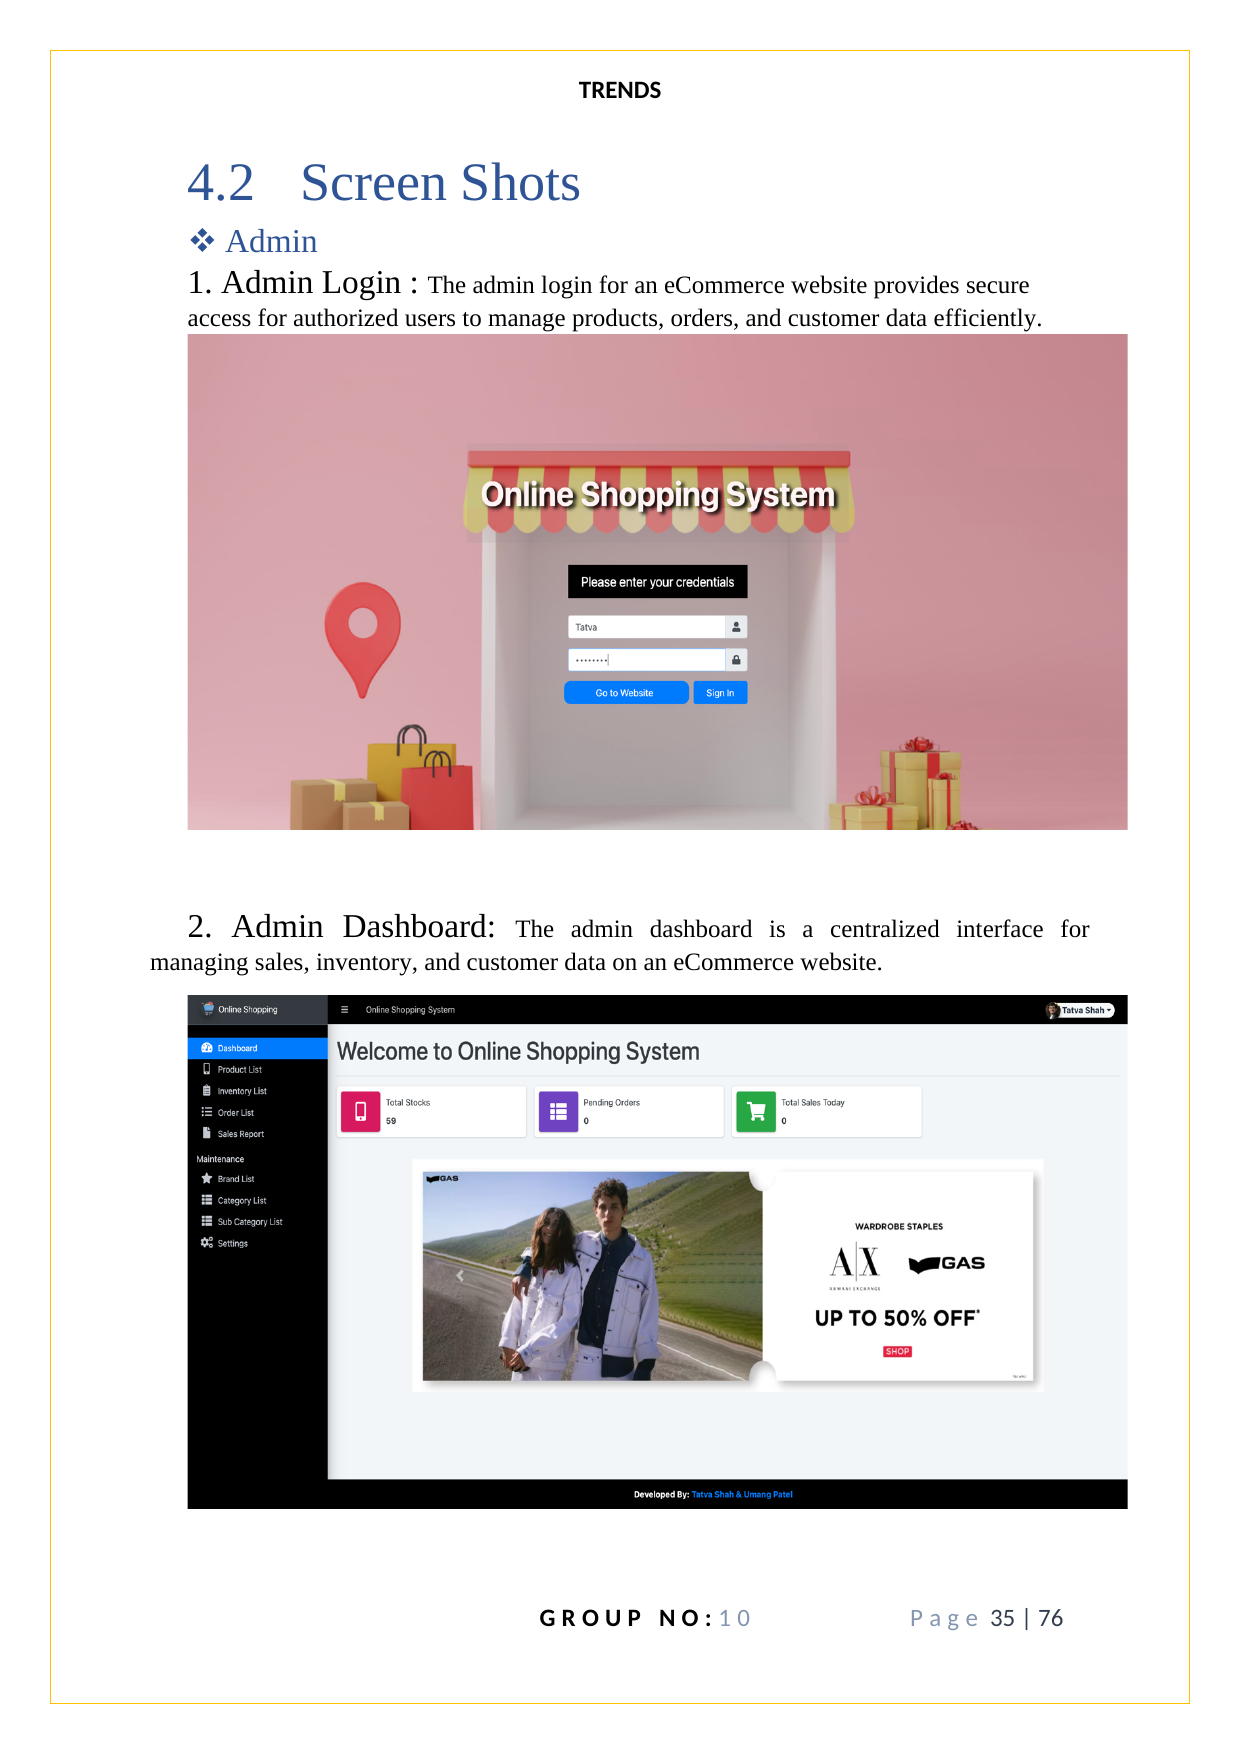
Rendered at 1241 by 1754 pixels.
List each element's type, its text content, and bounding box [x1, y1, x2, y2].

subtitle Screen Shots [187, 150, 1090, 212]
text 2. Admin Dashboard: The admin dashboard is a centralized interface for managing sales, inventory, and customer data on an eCommerce website. [150, 907, 1090, 976]
picture [187, 334, 1128, 830]
text 1. Admin Login : The admin login for an eCommerce website provides secure access for authorized users to manage products, orders, and customer data efficiently. [187, 263, 1090, 334]
picture [187, 995, 1128, 1509]
subtitle Admin [187, 221, 1090, 260]
